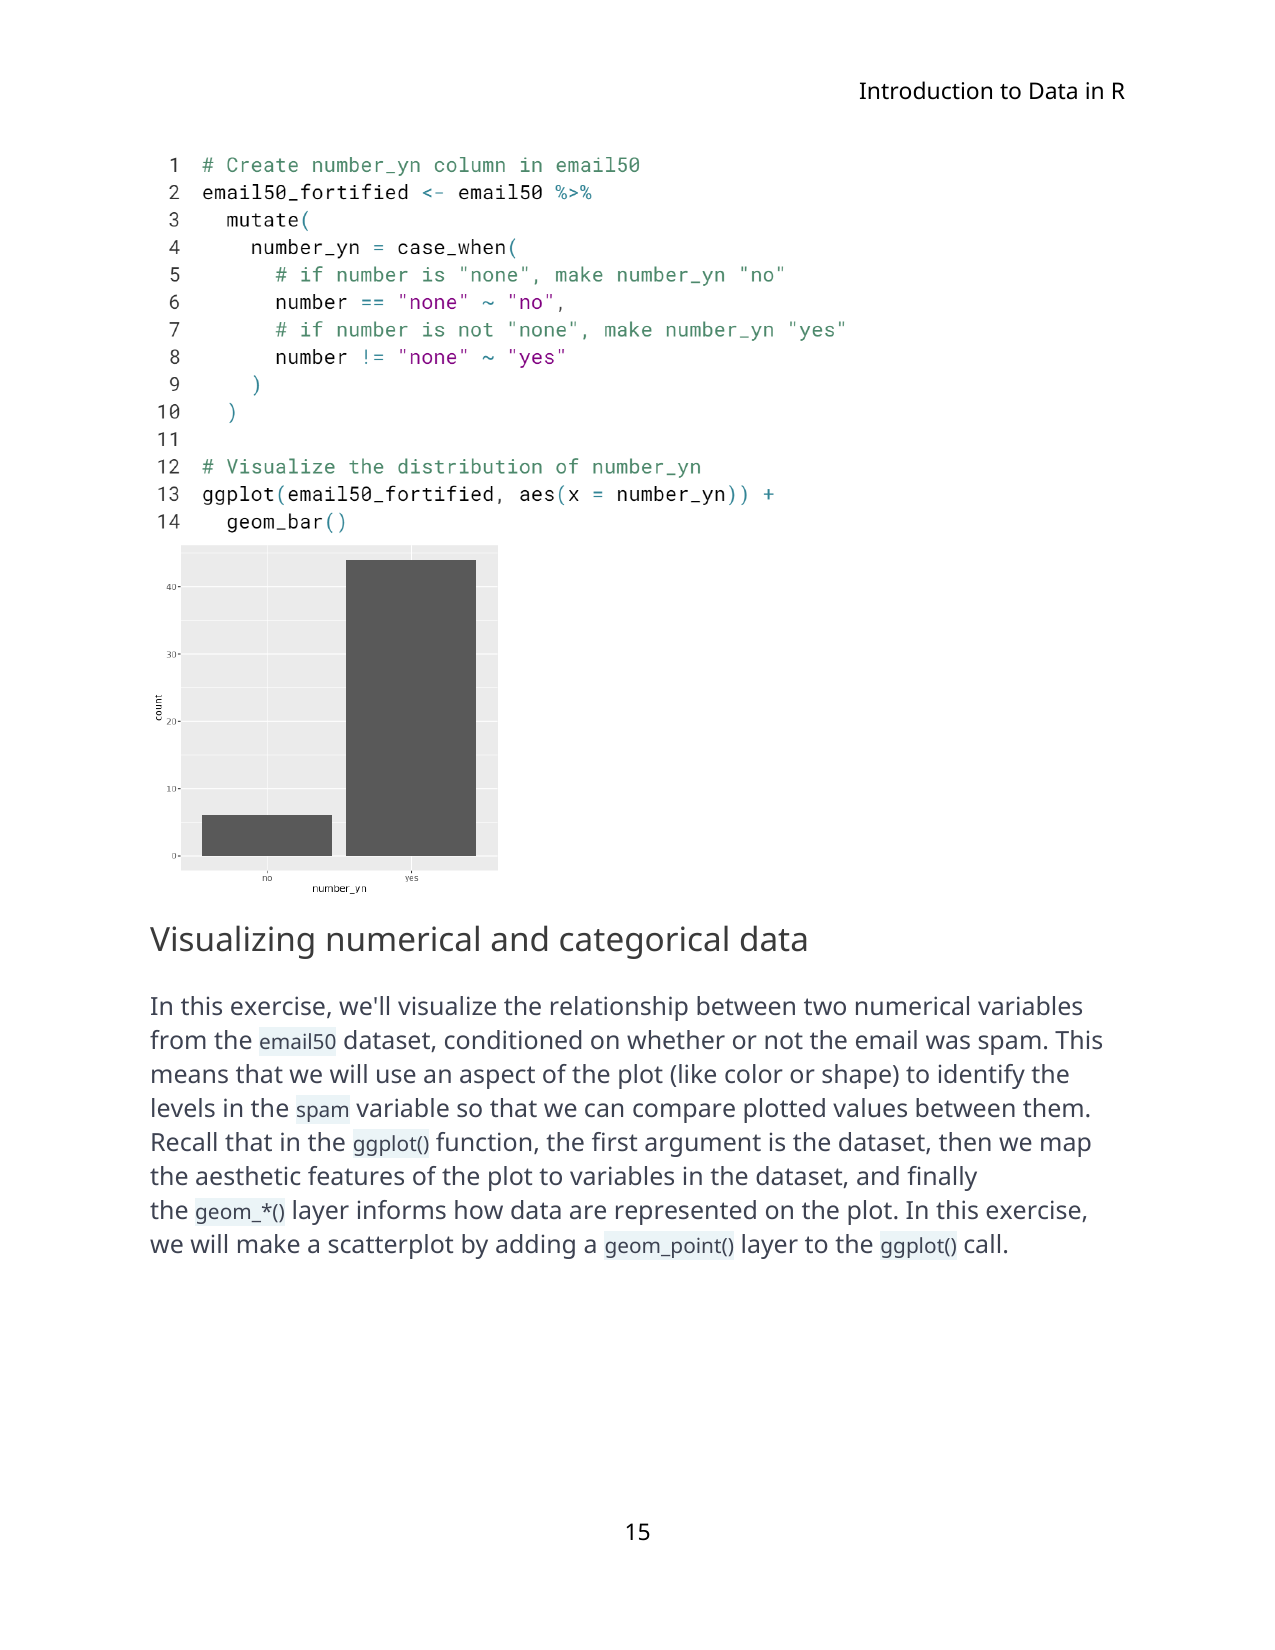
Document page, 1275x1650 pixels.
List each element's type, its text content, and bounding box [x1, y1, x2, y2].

text In this exercise, we'll visualize the relationship between two numerical variables from the email50 dataset, conditioned on whether or not the email was spam. This means that we will use an aspect of the plot (like color or shape) to identify the levels in the spam variable so that we can compare plotted values between them. [150, 988, 1125, 1125]
text Recall that in the ggplot() function, the first argument is the dataset, then we map the aesthetic features of the plot to variables in the dataset, and finally the geom_*() layer informs how data are represented on the plot. In this exercise, we will make a scatterplot by adding a geom_point() layer to the ggplot() call. [150, 1125, 1125, 1261]
subtitle Visualizing numerical and categorical data [150, 916, 1125, 962]
picture [150, 540, 502, 898]
picture [150, 150, 860, 538]
